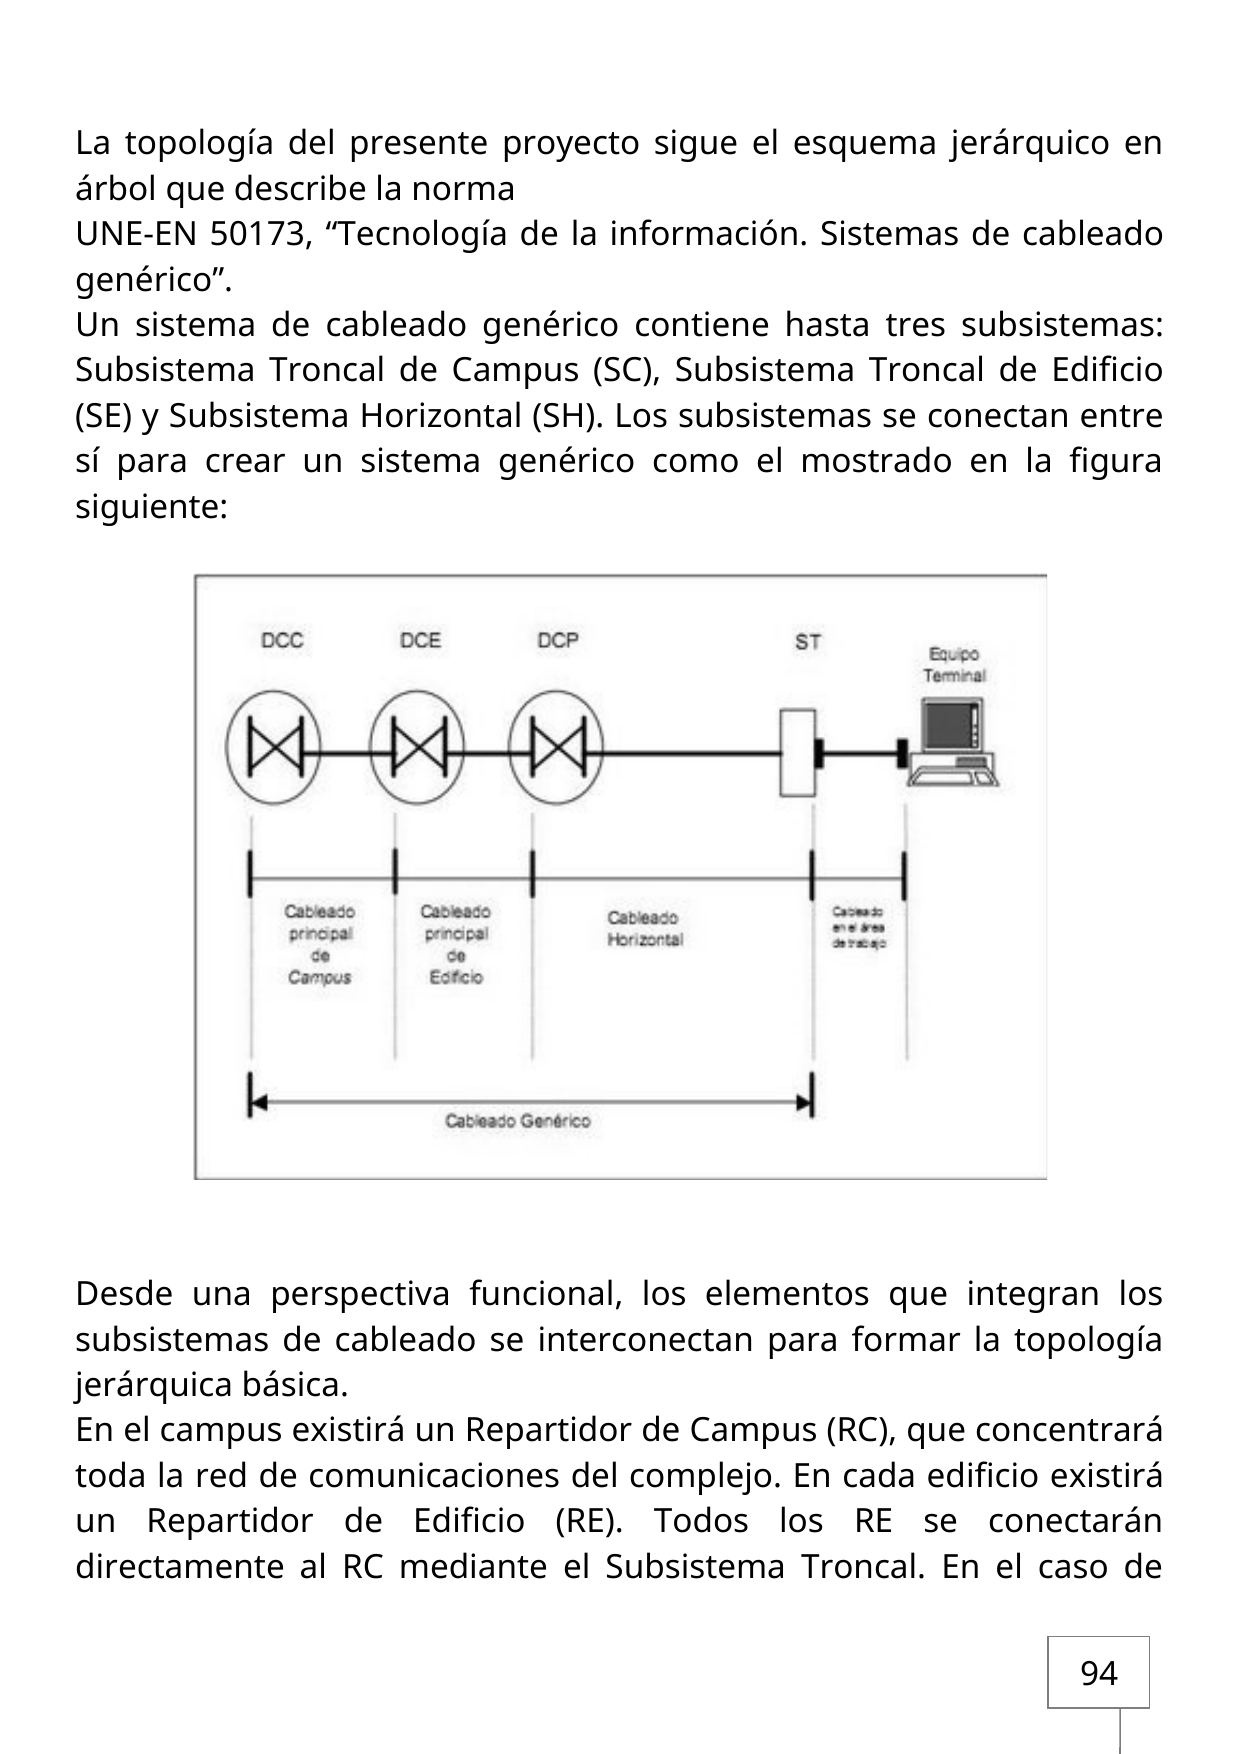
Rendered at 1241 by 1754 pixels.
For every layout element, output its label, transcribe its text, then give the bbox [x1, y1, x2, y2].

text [75, 1406, 1165, 1588]
text Desde una perspectiva funcional, los elementos que integran los subsistemas de cableado se interconectan para formar la topología jerárquica básica. [75, 1270, 1165, 1406]
text Un sistema de cableado genérico contiene hasta tres subsistemas: Subsistema Troncal de Campus (SC), Subsistema Troncal de Edificio (SE) y Subsistema Horizontal (SH). Los subsistemas se conectan entre sí para crear un sistema genérico como el mostrado en la figura siguiente: [75, 301, 1165, 528]
text UNE-EN 50173, “Tecnología de la información. Sistemas de cableado genérico”. [75, 210, 1165, 301]
text La topología del presente proyecto sigue el esquema jerárquico en árbol que describe la norma [75, 119, 1165, 210]
